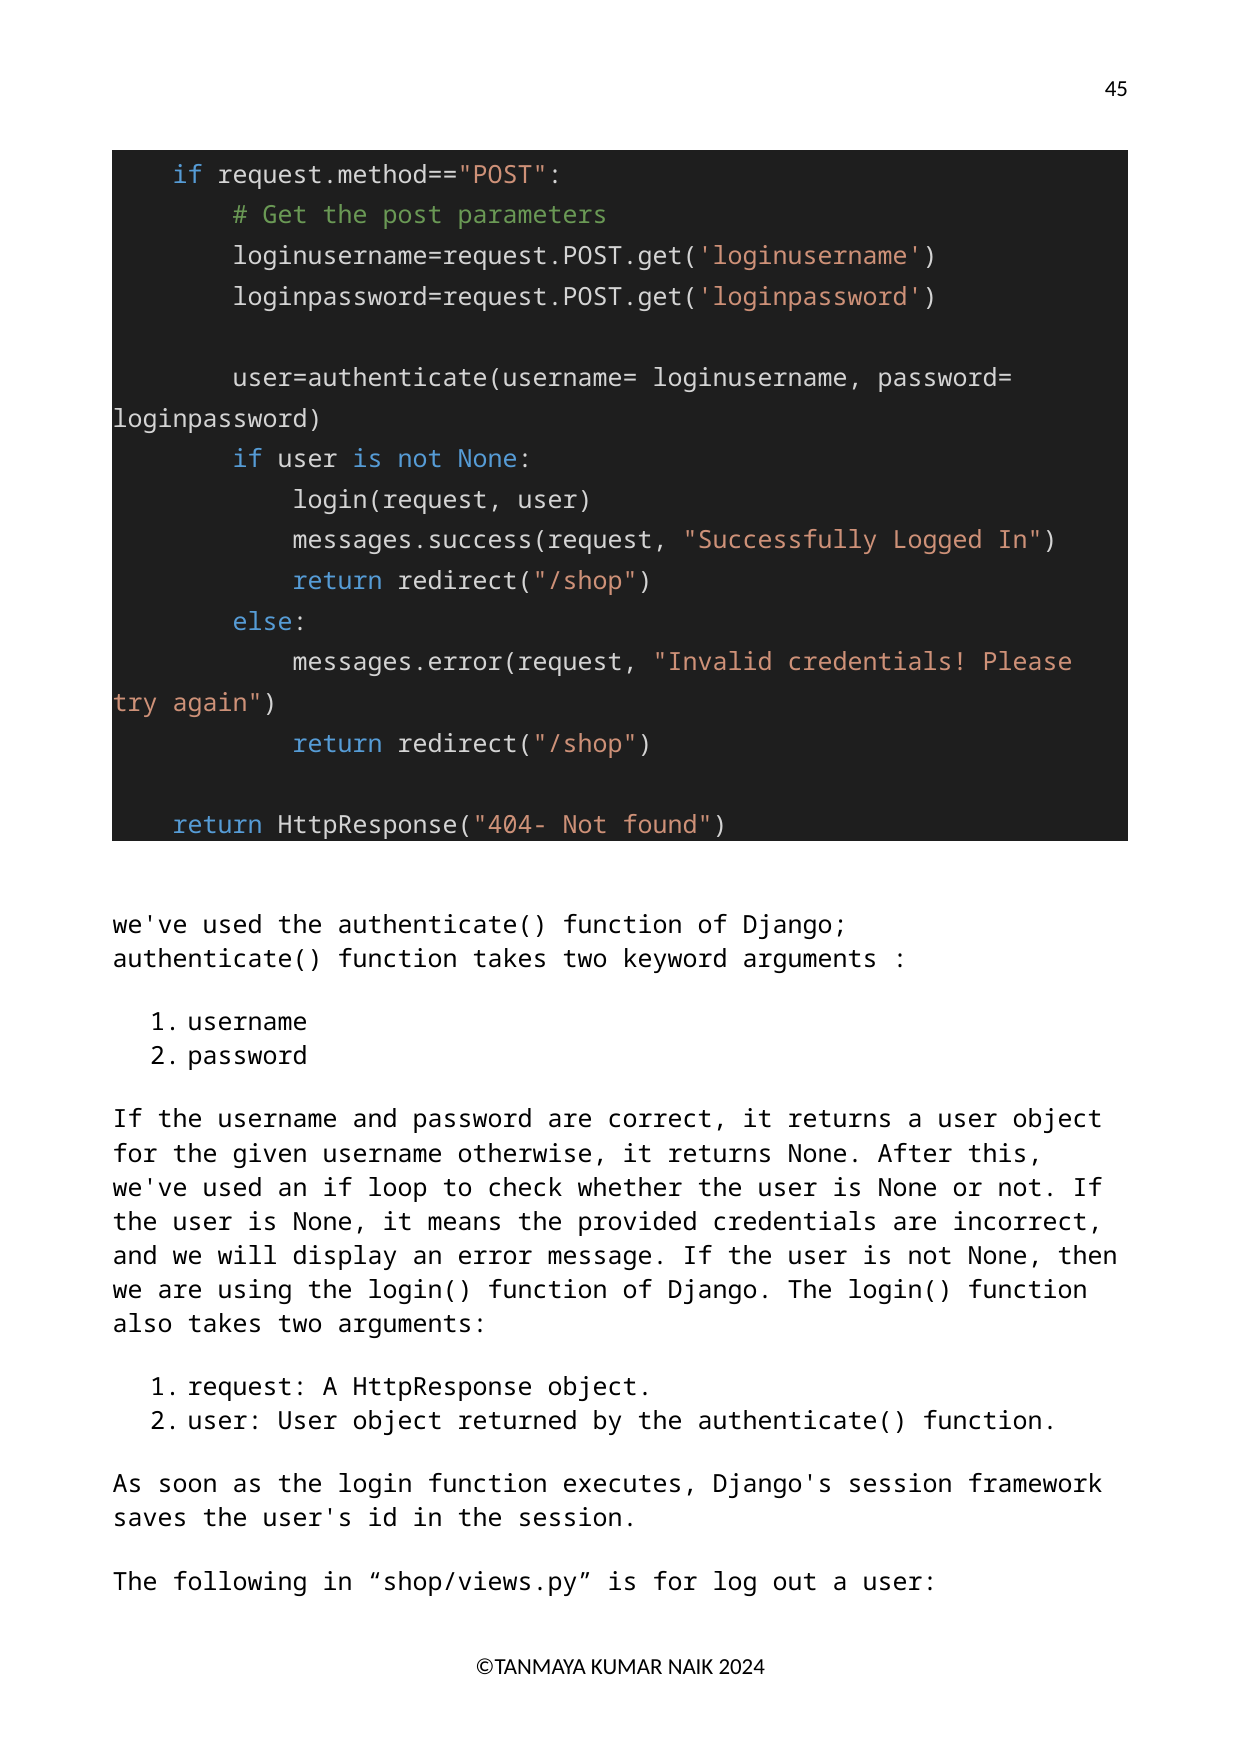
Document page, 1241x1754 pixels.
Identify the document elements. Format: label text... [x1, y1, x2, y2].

text return redirect("/shop") [112, 719, 1128, 759]
text As soon as the login function executes, Django's session framework saves the user's id in the session. [112, 1466, 1128, 1534]
text loginusername=request.POST.get('loginusername') [112, 231, 1128, 272]
text messages.success(request, "Successfully Logged In") [112, 516, 1128, 556]
text return redirect("/shop") [112, 556, 1128, 597]
list user: User object returned by the authenticate() function. [150, 1403, 1128, 1437]
list username [150, 1004, 1128, 1038]
text The following in “shop/views.py” is for log out a user: [112, 1563, 1128, 1597]
text # Get the post parameters [112, 191, 1128, 231]
text If the username and password are correct, it returns a user object for the given username otherwise, it returns None. After this, we've used an if loop to check whether the user is None or not. If the user is None, it means the provided credentials are incorrect, and we will display an error message. If the user is not None, then we are using the login() function of Django. The login() function also takes two arguments: [112, 1101, 1128, 1339]
text messages.error(request, "Invalid credentials! Please try again") [112, 637, 1128, 719]
text user=authenticate(username= loginusername, password= loginpassword) [112, 353, 1128, 434]
text login(request, user) [112, 475, 1128, 516]
text if user is not None: [112, 434, 1128, 475]
text loginpassword=request.POST.get('loginpassword') [112, 272, 1128, 312]
text we've used the authenticate() function of Django; authenticate() function takes two keyword arguments : [112, 907, 1128, 975]
list password [150, 1038, 1128, 1072]
text else: [112, 597, 1128, 637]
text if request.method=="POST": [112, 150, 1128, 191]
text return HttpResponse("404- Not found") [112, 800, 1128, 841]
list request: A HttpResponse object. [150, 1369, 1128, 1403]
